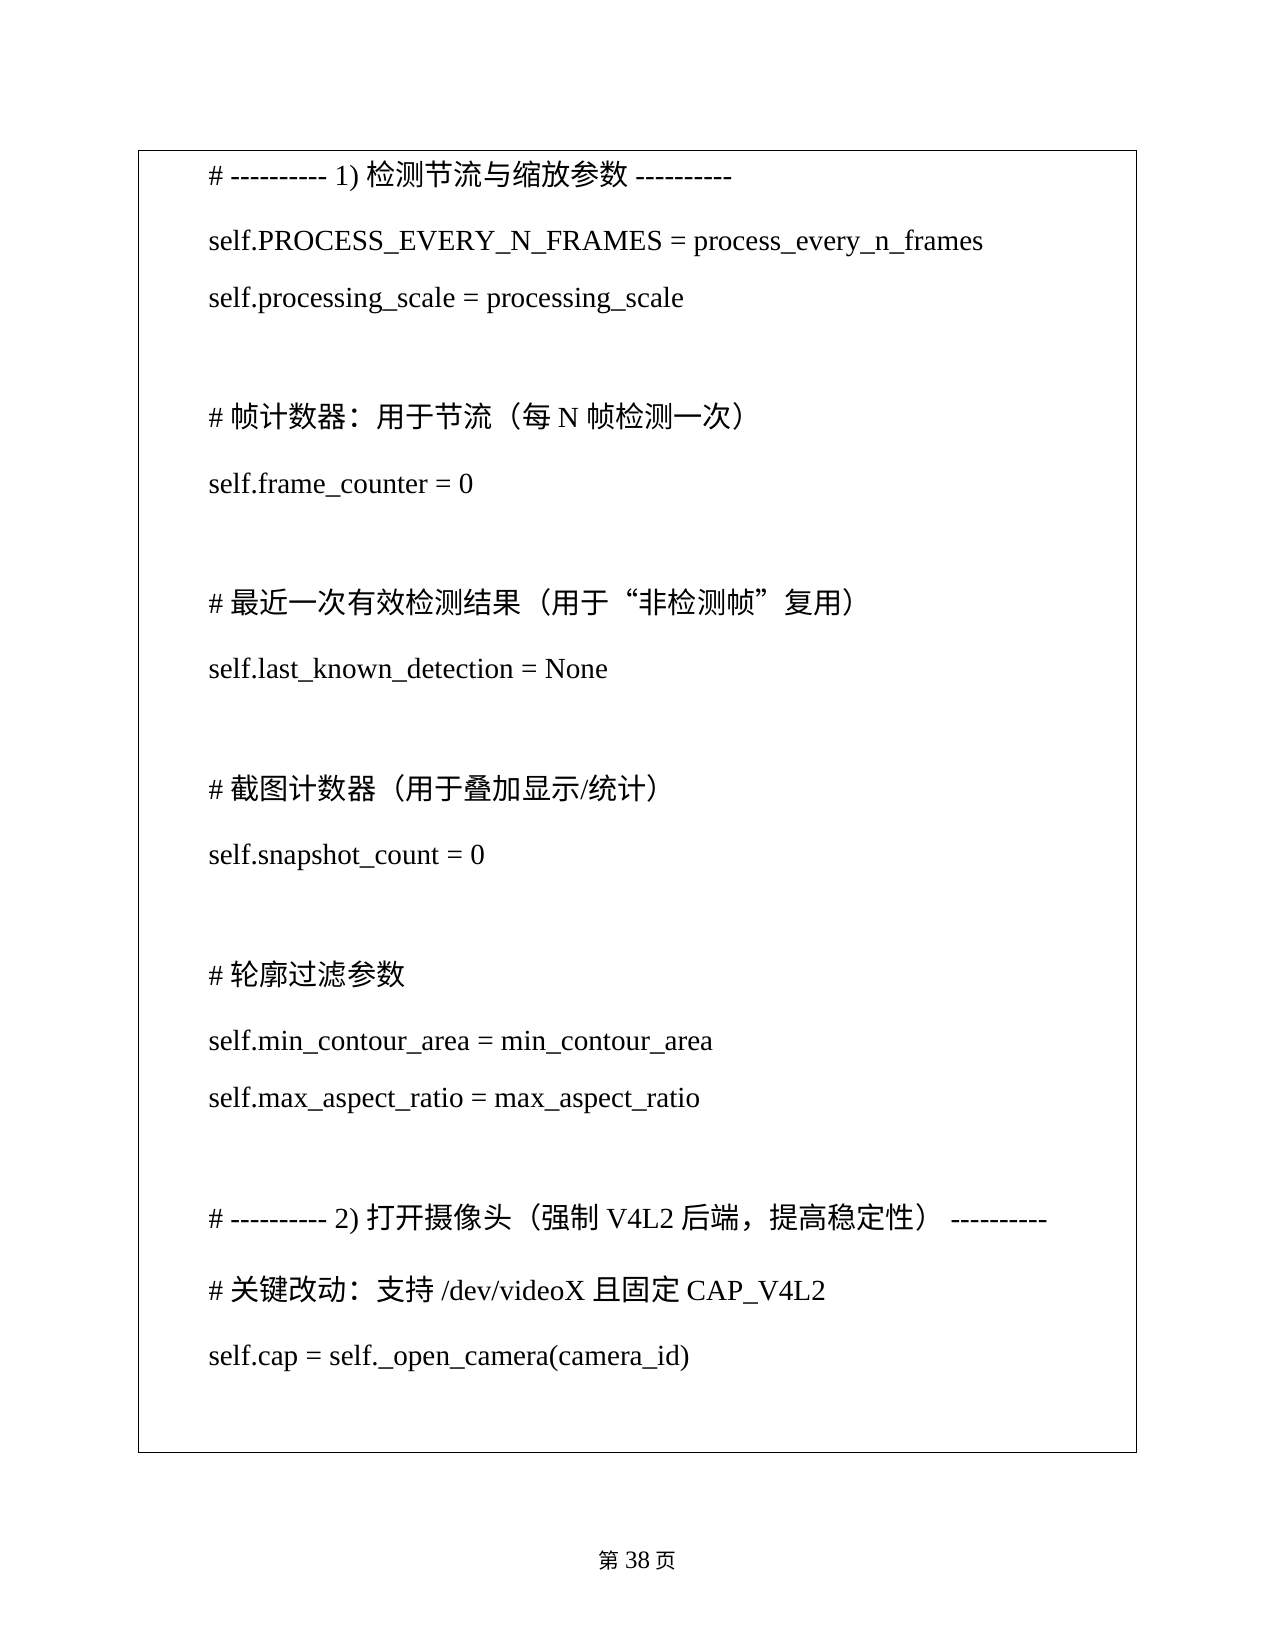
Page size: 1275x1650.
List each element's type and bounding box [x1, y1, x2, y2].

table_header [139, 151, 1136, 1452]
